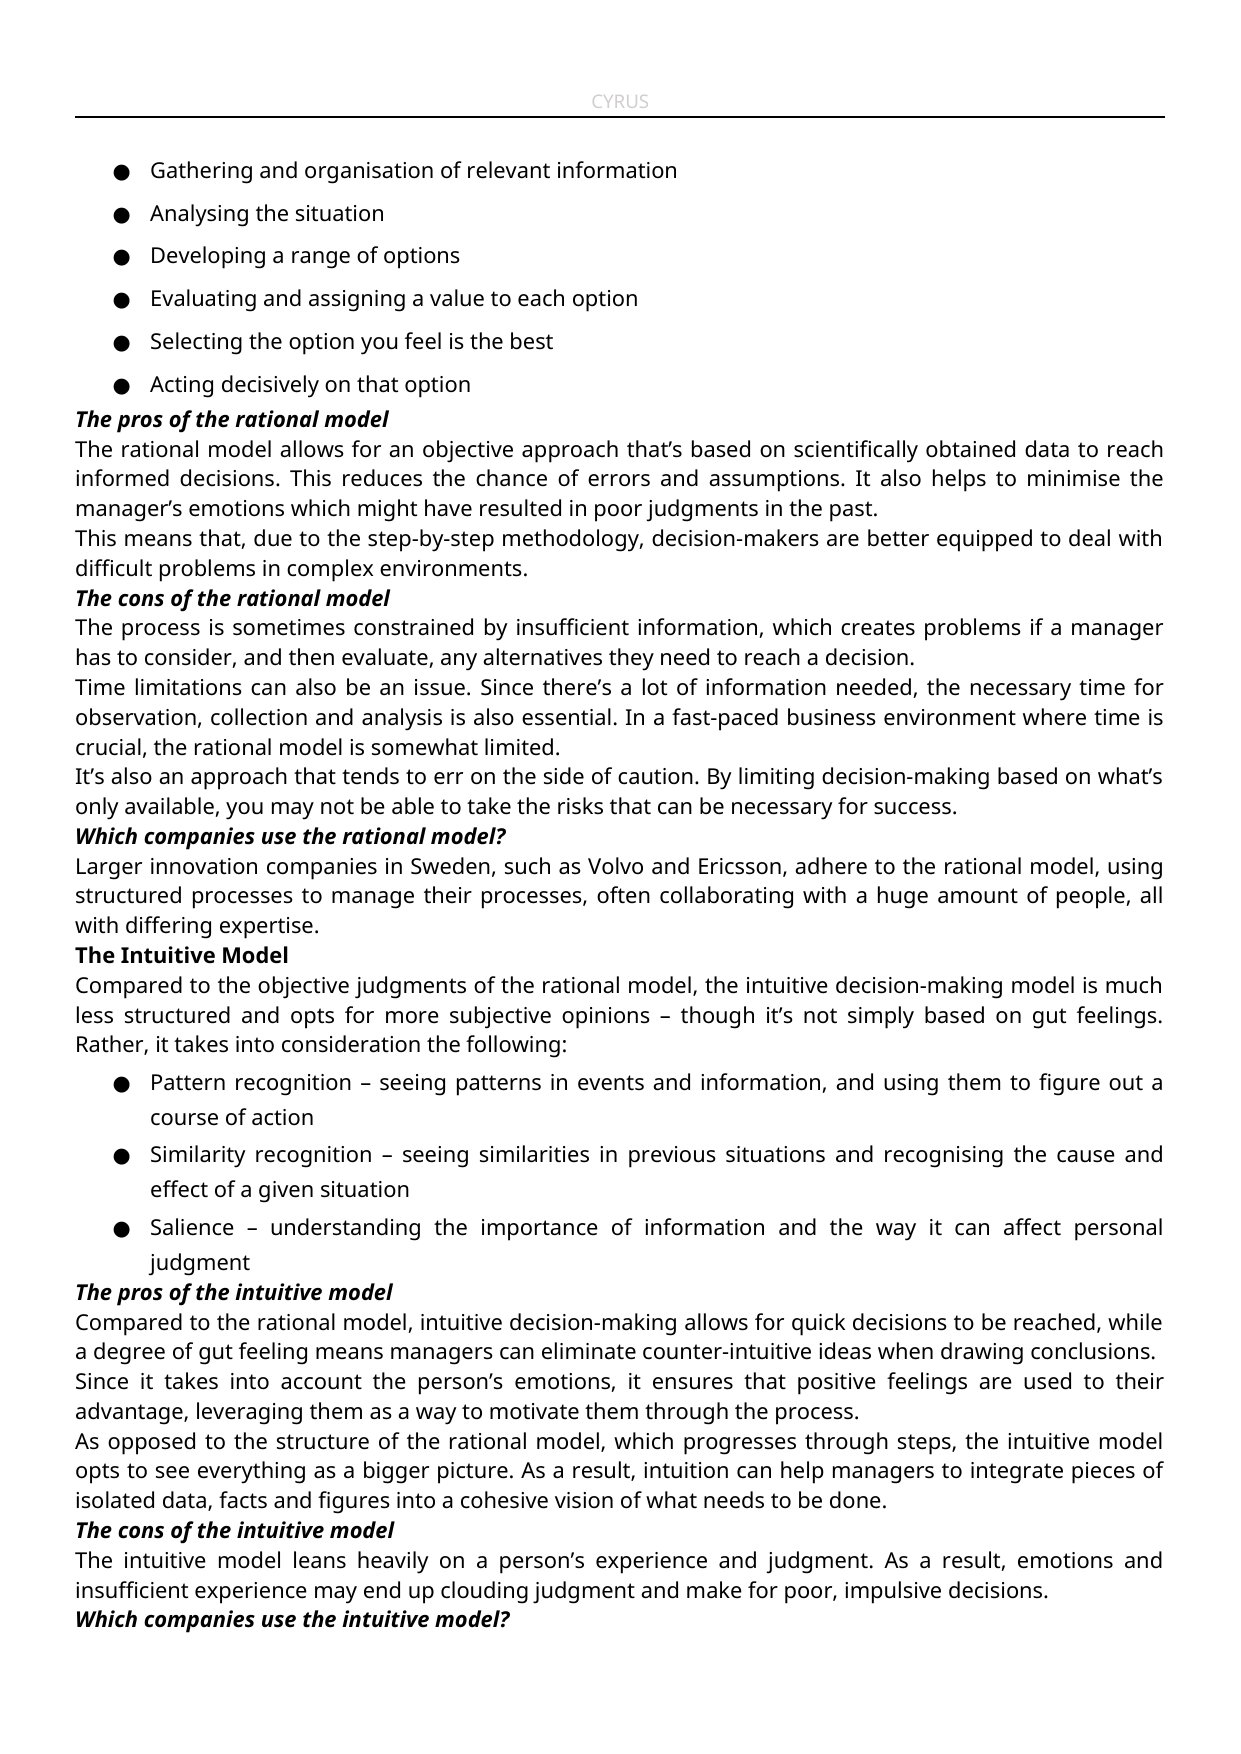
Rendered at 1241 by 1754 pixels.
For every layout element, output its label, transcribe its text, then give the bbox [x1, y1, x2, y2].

text This means that, due to the step-by-step methodology, decision-makers are better equipped to deal with difficult problems in complex environments. [75, 523, 1165, 583]
text Larger innovation companies in Sweden, such as Volvo and Ericsson, adhere to the rational model, using structured processes to manage their processes, often collaborating with a huge amount of people, all with differing expertise. [75, 851, 1165, 940]
text Compared to the rational model, intuitive decision-making allows for quick decisions to be reached, while a degree of gut feeling means managers can eliminate counter-intuitive ideas when drawing conclusions. [75, 1307, 1165, 1366]
text The pros of the intuitive model [75, 1277, 1165, 1307]
text As opposed to the structure of the rational model, which progresses through steps, the intuitive model opts to see everything as a bigger picture. As a result, intuition can help managers to integrate pieces of isolated data, facts and figures into a cohesive vision of what needs to be done. [75, 1426, 1165, 1515]
text The process is sometimes constrained by insufficient information, which creates problems if a manager has to consider, and then evaluate, any alternatives they need to reach a decision. [75, 612, 1165, 672]
text The Intuitive Model [75, 940, 1165, 970]
text Which companies use the intuitive model? [75, 1604, 1165, 1634]
list Selecting the option you feel is the best [112, 318, 1165, 361]
list Acting decisively on that option [112, 361, 1165, 404]
text Time limitations can also be an issue. Since there’s a lot of information needed, the necessary time for observation, collection and analysis is also essential. In a fast-paced business environment where time is crucial, the rational model is somewhat limited. [75, 672, 1165, 761]
text The cons of the rational model [75, 583, 1165, 612]
list Evaluating and assigning a value to each option [112, 276, 1165, 318]
text The rational model allows for an objective approach that’s based on scientifically obtained data to reach informed decisions. This reduces the chance of errors and assumptions. It also helps to minimise the manager’s emotions which might have resulted in poor judgments in the past. [75, 434, 1165, 523]
list Analysing the situation [112, 190, 1165, 233]
text Since it takes into account the person’s emotions, it ensures that positive feelings are used to their advantage, leveraging them as a way to motivate them through the process. [75, 1366, 1165, 1426]
list Similarity recognition – seeing similarities in previous situations and recognising the cause and effect of a given situation [112, 1132, 1165, 1204]
list Salience – understanding the importance of information and the way it can affect personal judgment [112, 1204, 1165, 1277]
text Compared to the objective judgments of the rational model, the intuitive decision-making model is much less structured and opts for more subjective opinions – though it’s not simply based on gut feelings. Rather, it takes into consideration the following: [75, 970, 1165, 1059]
text The intuitive model leans heavily on a person’s experience and judgment. As a result, emotions and insufficient experience may end up clouding judgment and make for poor, impulsive decisions. [75, 1545, 1165, 1604]
list Pattern recognition – seeing patterns in events and information, and using them to figure out a course of action [112, 1059, 1165, 1132]
list Developing a range of options [112, 233, 1165, 276]
text The pros of the rational model [75, 404, 1165, 434]
text The cons of the intuitive model [75, 1515, 1165, 1545]
text It’s also an approach that tends to err on the side of caution. By limiting decision-making based on what’s only available, you may not be able to take the risks that can be necessary for success. [75, 761, 1165, 821]
list Gathering and organisation of relevant information [112, 148, 1165, 190]
text Which companies use the rational model? [75, 821, 1165, 851]
